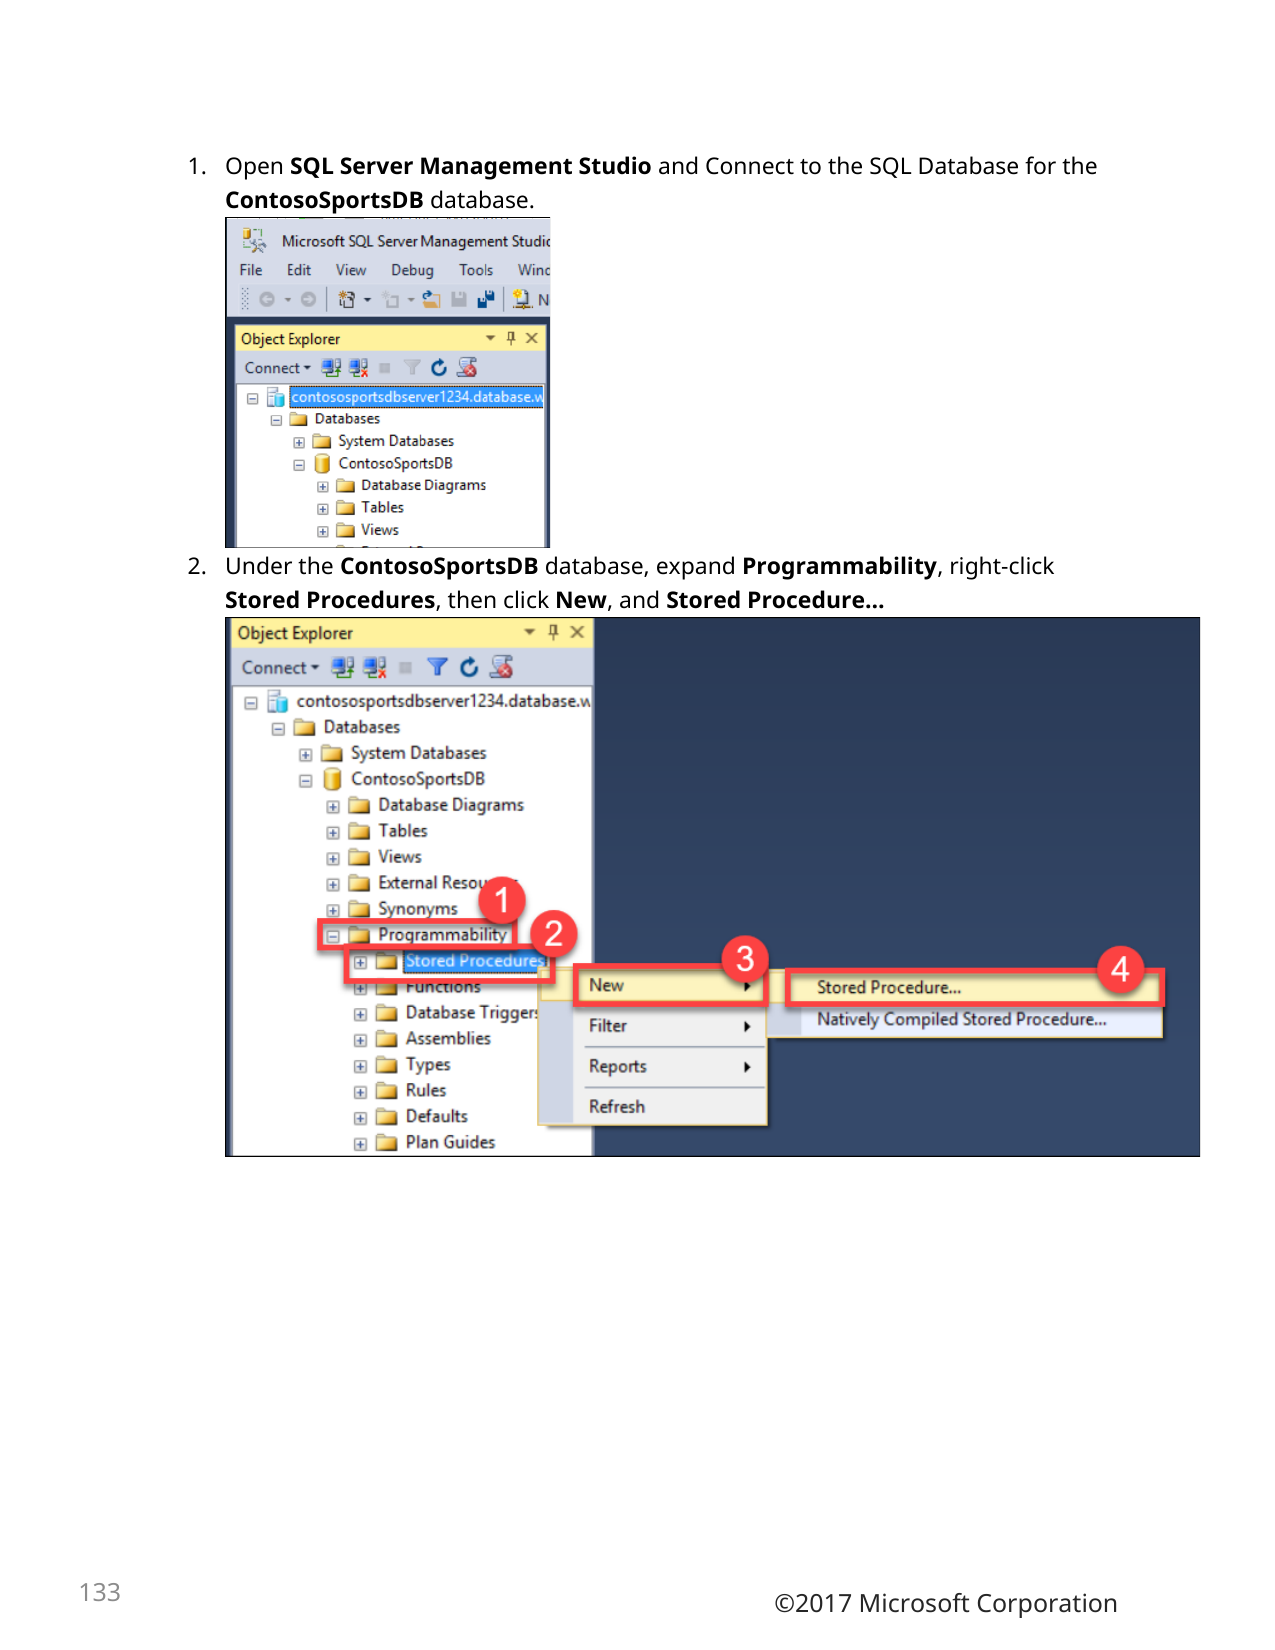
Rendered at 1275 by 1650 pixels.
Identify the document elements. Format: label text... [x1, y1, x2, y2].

picture [225, 617, 1200, 1157]
picture [225, 217, 550, 548]
